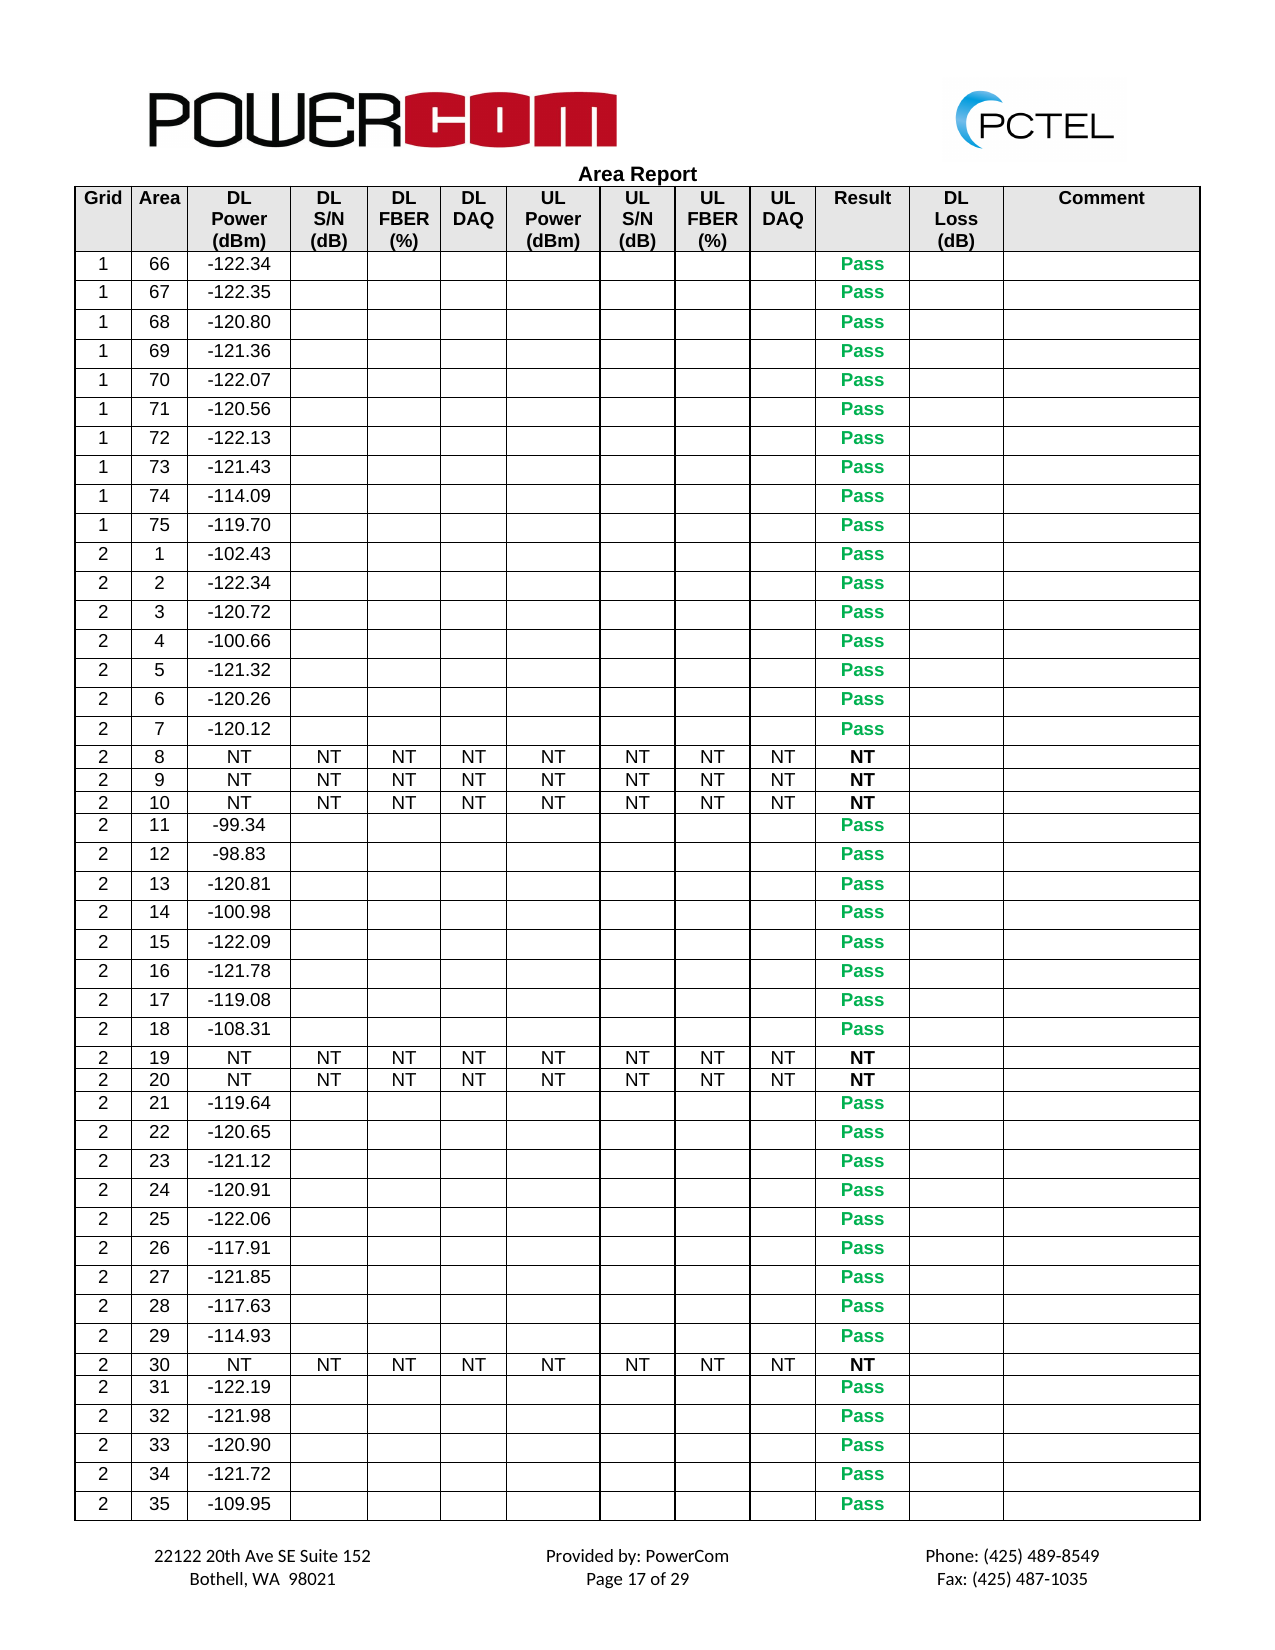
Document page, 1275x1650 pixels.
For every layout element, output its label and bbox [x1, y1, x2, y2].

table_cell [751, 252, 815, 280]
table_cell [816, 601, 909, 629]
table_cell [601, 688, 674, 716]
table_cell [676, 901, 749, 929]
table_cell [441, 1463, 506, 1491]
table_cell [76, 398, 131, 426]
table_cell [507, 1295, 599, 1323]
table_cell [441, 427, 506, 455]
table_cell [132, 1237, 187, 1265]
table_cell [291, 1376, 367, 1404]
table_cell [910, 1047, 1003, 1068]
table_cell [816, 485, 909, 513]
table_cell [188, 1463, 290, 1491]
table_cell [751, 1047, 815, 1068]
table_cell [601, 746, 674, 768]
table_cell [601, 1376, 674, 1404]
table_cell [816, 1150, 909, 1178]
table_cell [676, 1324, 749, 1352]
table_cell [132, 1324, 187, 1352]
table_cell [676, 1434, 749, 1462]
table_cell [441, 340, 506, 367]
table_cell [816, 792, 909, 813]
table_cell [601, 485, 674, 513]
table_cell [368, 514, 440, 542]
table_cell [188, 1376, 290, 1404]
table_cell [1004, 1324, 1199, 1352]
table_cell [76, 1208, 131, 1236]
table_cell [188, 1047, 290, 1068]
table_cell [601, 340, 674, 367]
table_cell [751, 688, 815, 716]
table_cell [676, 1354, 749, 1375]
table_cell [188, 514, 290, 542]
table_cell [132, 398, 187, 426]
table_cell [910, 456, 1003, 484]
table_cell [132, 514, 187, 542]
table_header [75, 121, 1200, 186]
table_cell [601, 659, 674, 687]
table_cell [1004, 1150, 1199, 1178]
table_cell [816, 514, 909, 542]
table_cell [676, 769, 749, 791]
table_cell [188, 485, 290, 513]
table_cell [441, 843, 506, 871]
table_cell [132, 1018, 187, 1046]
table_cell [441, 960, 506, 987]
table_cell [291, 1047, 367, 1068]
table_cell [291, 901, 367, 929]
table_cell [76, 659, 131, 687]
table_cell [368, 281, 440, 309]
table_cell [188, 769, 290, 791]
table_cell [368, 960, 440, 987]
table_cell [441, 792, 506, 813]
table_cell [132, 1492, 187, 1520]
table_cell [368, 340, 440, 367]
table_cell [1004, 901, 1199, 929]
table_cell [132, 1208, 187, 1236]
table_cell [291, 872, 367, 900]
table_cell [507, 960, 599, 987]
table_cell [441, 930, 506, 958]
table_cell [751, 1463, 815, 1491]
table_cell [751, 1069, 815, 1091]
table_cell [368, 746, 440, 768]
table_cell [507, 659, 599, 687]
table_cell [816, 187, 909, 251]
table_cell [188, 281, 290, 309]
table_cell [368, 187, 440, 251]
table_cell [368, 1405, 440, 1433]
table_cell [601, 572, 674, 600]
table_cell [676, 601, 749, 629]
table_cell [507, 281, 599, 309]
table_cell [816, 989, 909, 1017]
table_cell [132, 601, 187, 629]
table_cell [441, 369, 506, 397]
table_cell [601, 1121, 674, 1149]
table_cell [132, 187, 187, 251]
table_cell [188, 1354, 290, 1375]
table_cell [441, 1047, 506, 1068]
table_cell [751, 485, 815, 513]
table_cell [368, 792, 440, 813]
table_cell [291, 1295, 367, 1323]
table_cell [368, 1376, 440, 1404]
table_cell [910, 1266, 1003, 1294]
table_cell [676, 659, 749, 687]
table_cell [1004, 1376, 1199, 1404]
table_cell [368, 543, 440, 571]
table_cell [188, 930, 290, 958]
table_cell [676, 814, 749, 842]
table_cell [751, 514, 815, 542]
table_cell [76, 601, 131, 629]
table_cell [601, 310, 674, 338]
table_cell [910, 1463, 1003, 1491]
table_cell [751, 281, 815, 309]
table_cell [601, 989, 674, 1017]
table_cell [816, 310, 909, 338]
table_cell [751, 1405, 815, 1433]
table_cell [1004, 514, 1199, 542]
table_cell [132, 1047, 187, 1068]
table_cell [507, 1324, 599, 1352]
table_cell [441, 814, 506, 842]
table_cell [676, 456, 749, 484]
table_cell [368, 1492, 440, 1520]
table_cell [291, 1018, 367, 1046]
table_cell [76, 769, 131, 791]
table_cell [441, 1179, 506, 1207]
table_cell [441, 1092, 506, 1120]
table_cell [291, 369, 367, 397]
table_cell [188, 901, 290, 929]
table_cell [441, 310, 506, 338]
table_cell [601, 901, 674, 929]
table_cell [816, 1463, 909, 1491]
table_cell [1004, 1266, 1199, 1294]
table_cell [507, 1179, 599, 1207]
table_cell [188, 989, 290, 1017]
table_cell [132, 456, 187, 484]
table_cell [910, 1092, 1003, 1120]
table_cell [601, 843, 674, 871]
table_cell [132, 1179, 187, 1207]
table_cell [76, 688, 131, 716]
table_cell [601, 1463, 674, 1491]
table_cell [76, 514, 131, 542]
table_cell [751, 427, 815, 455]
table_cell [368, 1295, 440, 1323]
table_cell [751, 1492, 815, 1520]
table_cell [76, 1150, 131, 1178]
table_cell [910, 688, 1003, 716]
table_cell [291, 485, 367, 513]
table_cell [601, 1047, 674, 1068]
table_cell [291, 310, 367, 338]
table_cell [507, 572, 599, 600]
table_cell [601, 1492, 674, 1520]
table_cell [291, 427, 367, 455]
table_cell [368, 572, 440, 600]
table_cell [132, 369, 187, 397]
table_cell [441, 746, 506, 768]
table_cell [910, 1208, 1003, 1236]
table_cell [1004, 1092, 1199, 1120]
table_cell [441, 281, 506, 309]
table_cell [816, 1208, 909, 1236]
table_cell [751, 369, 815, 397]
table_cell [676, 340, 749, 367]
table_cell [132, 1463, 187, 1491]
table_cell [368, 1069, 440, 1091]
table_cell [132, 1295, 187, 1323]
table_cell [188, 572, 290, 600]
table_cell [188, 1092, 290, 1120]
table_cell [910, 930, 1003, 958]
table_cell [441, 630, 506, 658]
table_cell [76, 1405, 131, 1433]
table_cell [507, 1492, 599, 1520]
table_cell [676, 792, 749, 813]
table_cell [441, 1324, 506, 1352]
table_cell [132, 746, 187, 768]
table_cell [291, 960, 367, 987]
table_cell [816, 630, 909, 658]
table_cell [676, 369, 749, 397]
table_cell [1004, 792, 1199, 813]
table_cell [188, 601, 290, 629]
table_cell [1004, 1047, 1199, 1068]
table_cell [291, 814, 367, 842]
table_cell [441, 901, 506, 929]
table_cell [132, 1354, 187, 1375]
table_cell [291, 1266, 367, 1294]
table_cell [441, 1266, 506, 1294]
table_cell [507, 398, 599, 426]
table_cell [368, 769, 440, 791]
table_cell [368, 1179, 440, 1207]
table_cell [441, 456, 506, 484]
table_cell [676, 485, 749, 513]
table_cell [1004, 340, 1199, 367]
picture [942, 77, 1127, 162]
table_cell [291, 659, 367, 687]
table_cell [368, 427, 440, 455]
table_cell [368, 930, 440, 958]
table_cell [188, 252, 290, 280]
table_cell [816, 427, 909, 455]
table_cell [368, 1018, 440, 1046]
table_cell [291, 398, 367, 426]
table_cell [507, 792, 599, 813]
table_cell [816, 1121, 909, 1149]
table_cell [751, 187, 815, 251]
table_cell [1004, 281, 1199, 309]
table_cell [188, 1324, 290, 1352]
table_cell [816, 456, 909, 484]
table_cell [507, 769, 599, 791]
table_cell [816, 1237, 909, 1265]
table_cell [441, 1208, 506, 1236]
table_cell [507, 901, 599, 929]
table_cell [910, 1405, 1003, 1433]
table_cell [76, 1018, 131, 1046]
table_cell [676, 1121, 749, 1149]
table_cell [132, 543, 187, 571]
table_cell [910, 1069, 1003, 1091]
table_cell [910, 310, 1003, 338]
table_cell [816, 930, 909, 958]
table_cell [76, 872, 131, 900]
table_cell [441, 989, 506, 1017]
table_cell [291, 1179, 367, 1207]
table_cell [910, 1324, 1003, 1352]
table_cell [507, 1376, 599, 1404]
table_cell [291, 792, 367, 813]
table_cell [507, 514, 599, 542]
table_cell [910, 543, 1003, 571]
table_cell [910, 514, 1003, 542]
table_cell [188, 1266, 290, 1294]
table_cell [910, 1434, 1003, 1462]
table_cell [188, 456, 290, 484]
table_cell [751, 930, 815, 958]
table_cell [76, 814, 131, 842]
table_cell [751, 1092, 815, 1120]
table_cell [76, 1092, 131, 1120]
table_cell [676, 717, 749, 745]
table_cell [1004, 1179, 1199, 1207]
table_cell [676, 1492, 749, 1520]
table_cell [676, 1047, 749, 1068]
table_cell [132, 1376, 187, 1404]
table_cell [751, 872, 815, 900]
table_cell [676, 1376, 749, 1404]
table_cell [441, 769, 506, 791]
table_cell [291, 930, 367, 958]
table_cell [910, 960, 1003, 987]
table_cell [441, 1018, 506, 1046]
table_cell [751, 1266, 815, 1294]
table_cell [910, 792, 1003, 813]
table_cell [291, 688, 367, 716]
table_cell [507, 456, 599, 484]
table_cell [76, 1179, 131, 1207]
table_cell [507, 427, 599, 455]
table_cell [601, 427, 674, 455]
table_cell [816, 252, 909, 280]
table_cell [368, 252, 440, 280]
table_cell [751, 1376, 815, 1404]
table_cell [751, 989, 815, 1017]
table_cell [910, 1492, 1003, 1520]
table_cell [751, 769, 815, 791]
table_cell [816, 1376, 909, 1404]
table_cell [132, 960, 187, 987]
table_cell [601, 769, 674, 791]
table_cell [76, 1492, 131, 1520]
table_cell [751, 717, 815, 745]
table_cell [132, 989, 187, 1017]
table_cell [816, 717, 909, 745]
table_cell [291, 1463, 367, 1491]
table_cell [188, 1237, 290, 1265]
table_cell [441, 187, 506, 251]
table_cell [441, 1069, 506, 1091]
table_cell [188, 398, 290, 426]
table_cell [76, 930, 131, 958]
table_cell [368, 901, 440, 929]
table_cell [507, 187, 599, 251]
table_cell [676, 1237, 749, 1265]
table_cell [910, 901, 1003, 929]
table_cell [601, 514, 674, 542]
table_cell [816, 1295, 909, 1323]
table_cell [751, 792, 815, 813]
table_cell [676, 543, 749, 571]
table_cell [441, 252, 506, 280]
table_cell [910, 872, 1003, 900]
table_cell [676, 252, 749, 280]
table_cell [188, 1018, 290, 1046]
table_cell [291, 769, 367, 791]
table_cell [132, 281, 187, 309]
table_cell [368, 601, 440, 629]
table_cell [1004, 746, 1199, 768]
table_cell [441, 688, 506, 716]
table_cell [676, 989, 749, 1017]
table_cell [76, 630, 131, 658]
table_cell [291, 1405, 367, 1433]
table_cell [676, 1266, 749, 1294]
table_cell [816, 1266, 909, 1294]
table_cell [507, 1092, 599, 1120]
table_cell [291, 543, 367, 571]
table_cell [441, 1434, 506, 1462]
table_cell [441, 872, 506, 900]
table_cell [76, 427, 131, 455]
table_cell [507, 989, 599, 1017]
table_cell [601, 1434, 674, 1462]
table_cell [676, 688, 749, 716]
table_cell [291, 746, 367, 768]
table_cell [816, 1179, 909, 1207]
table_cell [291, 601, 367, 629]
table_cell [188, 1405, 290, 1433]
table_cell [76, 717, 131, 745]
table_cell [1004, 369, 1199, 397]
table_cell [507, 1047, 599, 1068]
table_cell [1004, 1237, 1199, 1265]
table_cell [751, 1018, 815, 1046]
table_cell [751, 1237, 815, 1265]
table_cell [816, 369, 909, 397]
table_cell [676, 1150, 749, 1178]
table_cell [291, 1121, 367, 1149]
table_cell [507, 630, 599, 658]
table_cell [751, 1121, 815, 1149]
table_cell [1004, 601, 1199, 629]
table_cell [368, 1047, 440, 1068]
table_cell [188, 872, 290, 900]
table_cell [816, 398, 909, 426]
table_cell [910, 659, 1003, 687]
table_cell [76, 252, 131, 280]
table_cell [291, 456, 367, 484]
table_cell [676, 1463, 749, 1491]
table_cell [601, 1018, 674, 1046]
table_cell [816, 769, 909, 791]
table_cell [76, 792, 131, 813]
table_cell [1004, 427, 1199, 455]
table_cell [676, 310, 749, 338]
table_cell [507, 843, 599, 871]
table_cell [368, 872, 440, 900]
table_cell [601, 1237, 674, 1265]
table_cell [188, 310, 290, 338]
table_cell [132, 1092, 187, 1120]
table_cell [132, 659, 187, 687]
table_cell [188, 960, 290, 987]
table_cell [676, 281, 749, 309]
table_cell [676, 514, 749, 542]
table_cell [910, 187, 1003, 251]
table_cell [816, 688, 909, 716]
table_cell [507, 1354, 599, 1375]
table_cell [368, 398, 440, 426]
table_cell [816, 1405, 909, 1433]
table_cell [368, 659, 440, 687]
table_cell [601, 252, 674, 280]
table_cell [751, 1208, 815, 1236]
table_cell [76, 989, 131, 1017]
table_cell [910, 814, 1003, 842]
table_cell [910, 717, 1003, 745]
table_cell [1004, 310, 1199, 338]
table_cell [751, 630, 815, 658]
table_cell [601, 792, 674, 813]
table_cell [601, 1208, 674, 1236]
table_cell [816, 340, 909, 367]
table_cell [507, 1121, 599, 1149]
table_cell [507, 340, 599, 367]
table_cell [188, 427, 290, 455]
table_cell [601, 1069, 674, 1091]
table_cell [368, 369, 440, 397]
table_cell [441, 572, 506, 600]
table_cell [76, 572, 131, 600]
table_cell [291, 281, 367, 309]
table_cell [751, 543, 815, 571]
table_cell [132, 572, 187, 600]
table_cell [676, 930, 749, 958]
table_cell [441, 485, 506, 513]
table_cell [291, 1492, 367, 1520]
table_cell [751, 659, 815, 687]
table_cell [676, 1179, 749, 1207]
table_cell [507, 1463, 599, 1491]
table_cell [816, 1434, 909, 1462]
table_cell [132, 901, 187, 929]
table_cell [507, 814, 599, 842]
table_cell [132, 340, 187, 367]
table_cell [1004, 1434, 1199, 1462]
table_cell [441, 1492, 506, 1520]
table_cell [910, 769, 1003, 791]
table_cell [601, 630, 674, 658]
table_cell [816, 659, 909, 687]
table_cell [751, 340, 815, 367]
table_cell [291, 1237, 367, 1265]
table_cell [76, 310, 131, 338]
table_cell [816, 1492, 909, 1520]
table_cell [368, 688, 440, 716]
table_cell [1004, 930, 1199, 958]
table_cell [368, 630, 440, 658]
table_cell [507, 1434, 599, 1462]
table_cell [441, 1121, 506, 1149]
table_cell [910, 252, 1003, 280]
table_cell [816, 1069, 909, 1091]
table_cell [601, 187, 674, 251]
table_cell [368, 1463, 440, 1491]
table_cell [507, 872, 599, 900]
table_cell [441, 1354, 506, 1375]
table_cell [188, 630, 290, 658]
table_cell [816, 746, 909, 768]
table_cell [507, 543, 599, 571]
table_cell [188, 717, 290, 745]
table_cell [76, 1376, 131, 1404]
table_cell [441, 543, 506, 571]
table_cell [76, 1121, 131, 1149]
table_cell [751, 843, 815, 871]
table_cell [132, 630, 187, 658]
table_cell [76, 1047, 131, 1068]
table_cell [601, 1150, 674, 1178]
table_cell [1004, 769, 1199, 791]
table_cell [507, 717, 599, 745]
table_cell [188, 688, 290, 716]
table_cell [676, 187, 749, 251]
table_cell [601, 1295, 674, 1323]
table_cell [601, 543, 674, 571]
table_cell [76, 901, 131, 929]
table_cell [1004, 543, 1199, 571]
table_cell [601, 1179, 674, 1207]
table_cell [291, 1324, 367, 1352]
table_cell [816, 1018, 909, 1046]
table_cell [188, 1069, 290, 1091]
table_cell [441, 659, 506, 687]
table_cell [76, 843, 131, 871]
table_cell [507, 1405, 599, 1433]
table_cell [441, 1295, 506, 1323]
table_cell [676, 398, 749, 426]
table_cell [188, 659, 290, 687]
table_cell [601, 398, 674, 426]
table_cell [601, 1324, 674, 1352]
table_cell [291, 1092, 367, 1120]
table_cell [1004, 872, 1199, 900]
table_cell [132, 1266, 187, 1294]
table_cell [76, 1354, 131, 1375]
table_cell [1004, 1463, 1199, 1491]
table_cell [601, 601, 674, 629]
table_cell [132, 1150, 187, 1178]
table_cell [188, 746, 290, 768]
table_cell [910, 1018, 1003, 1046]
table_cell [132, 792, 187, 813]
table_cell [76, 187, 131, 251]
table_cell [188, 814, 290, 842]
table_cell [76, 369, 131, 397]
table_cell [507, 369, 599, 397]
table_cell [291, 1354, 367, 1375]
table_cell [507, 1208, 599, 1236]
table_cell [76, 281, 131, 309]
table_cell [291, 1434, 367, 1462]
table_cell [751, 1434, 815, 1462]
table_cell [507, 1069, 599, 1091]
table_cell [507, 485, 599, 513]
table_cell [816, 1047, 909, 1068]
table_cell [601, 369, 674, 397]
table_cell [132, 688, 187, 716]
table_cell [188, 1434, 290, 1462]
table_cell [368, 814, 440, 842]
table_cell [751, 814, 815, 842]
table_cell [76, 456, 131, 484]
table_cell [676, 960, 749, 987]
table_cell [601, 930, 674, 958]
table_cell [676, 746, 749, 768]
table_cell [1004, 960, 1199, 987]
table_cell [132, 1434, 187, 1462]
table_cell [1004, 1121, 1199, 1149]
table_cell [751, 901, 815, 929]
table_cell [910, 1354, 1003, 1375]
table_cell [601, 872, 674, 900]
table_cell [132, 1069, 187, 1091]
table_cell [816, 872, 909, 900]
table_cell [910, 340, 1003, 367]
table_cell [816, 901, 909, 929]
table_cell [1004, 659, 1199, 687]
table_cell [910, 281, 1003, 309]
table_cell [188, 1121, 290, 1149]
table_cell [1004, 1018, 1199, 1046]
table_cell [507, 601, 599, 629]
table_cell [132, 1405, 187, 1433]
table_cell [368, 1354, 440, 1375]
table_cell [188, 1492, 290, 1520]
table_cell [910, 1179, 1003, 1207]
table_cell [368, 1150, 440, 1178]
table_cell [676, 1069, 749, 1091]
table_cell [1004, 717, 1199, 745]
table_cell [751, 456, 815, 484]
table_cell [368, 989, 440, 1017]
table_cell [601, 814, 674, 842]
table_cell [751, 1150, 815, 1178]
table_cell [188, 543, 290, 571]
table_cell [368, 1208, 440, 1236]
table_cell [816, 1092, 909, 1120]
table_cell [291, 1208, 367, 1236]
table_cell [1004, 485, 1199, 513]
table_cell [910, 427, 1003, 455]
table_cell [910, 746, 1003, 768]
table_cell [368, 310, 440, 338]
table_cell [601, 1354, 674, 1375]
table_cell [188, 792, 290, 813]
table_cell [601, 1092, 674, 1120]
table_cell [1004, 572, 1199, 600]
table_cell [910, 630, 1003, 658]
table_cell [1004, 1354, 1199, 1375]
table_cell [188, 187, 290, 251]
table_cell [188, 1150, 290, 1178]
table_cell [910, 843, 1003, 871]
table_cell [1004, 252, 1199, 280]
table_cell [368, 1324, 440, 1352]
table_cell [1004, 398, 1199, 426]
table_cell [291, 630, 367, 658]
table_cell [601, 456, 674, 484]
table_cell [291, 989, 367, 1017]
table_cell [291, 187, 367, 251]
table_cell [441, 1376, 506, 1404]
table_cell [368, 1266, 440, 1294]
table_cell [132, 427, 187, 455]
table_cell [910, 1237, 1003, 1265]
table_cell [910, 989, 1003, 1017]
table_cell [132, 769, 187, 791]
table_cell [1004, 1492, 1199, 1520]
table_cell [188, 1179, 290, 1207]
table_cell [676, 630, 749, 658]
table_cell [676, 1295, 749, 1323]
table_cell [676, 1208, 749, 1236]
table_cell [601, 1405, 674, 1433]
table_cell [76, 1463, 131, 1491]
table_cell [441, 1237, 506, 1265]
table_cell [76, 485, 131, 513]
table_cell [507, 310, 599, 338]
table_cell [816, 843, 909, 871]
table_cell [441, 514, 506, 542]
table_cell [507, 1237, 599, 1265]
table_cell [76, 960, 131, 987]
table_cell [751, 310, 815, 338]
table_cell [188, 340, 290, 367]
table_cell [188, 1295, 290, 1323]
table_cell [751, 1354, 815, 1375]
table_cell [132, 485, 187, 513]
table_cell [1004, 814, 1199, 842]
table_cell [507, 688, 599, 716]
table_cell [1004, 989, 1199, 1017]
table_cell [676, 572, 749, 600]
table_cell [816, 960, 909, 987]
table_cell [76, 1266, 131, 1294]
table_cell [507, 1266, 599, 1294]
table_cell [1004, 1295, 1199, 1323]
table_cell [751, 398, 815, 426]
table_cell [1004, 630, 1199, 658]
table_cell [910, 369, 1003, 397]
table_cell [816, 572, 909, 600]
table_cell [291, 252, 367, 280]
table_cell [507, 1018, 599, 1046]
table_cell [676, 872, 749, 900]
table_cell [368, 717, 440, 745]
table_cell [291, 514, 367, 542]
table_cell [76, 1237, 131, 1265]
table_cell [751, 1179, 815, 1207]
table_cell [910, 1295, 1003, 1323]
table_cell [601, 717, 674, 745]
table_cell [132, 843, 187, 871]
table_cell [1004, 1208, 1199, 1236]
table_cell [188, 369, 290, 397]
picture [148, 91, 617, 148]
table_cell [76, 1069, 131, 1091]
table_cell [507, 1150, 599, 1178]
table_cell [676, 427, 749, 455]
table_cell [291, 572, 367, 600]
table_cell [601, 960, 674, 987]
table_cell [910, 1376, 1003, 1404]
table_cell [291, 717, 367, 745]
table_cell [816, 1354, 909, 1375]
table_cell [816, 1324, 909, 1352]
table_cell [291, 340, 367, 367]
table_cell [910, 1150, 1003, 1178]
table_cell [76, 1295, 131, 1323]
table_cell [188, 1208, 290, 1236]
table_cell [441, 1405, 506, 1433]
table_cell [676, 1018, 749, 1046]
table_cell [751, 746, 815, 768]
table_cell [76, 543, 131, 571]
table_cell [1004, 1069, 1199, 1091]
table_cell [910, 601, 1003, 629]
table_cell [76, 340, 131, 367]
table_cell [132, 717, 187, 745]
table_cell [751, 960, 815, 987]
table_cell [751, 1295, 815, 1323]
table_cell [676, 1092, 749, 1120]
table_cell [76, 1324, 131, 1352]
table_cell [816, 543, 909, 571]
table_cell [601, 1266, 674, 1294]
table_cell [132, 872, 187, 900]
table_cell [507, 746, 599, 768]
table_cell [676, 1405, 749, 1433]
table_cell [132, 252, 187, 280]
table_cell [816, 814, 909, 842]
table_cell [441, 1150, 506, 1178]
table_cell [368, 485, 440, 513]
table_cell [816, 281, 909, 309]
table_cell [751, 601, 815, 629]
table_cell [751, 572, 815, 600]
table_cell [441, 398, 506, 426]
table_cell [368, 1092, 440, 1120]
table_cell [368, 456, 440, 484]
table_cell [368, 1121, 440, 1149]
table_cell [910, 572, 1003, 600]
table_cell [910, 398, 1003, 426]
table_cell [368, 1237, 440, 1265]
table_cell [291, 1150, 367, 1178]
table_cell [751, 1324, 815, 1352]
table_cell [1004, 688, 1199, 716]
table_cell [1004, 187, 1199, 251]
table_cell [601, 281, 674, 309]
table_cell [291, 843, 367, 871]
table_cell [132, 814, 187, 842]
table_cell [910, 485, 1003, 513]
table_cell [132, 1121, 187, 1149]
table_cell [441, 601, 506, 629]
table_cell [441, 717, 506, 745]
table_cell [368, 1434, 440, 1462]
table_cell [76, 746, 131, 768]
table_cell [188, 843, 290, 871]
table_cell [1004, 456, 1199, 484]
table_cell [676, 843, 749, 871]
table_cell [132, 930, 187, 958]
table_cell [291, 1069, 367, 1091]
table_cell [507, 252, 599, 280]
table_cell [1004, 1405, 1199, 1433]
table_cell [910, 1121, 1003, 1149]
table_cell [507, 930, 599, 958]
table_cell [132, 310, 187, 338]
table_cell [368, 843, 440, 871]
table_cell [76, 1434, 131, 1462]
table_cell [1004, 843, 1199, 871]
